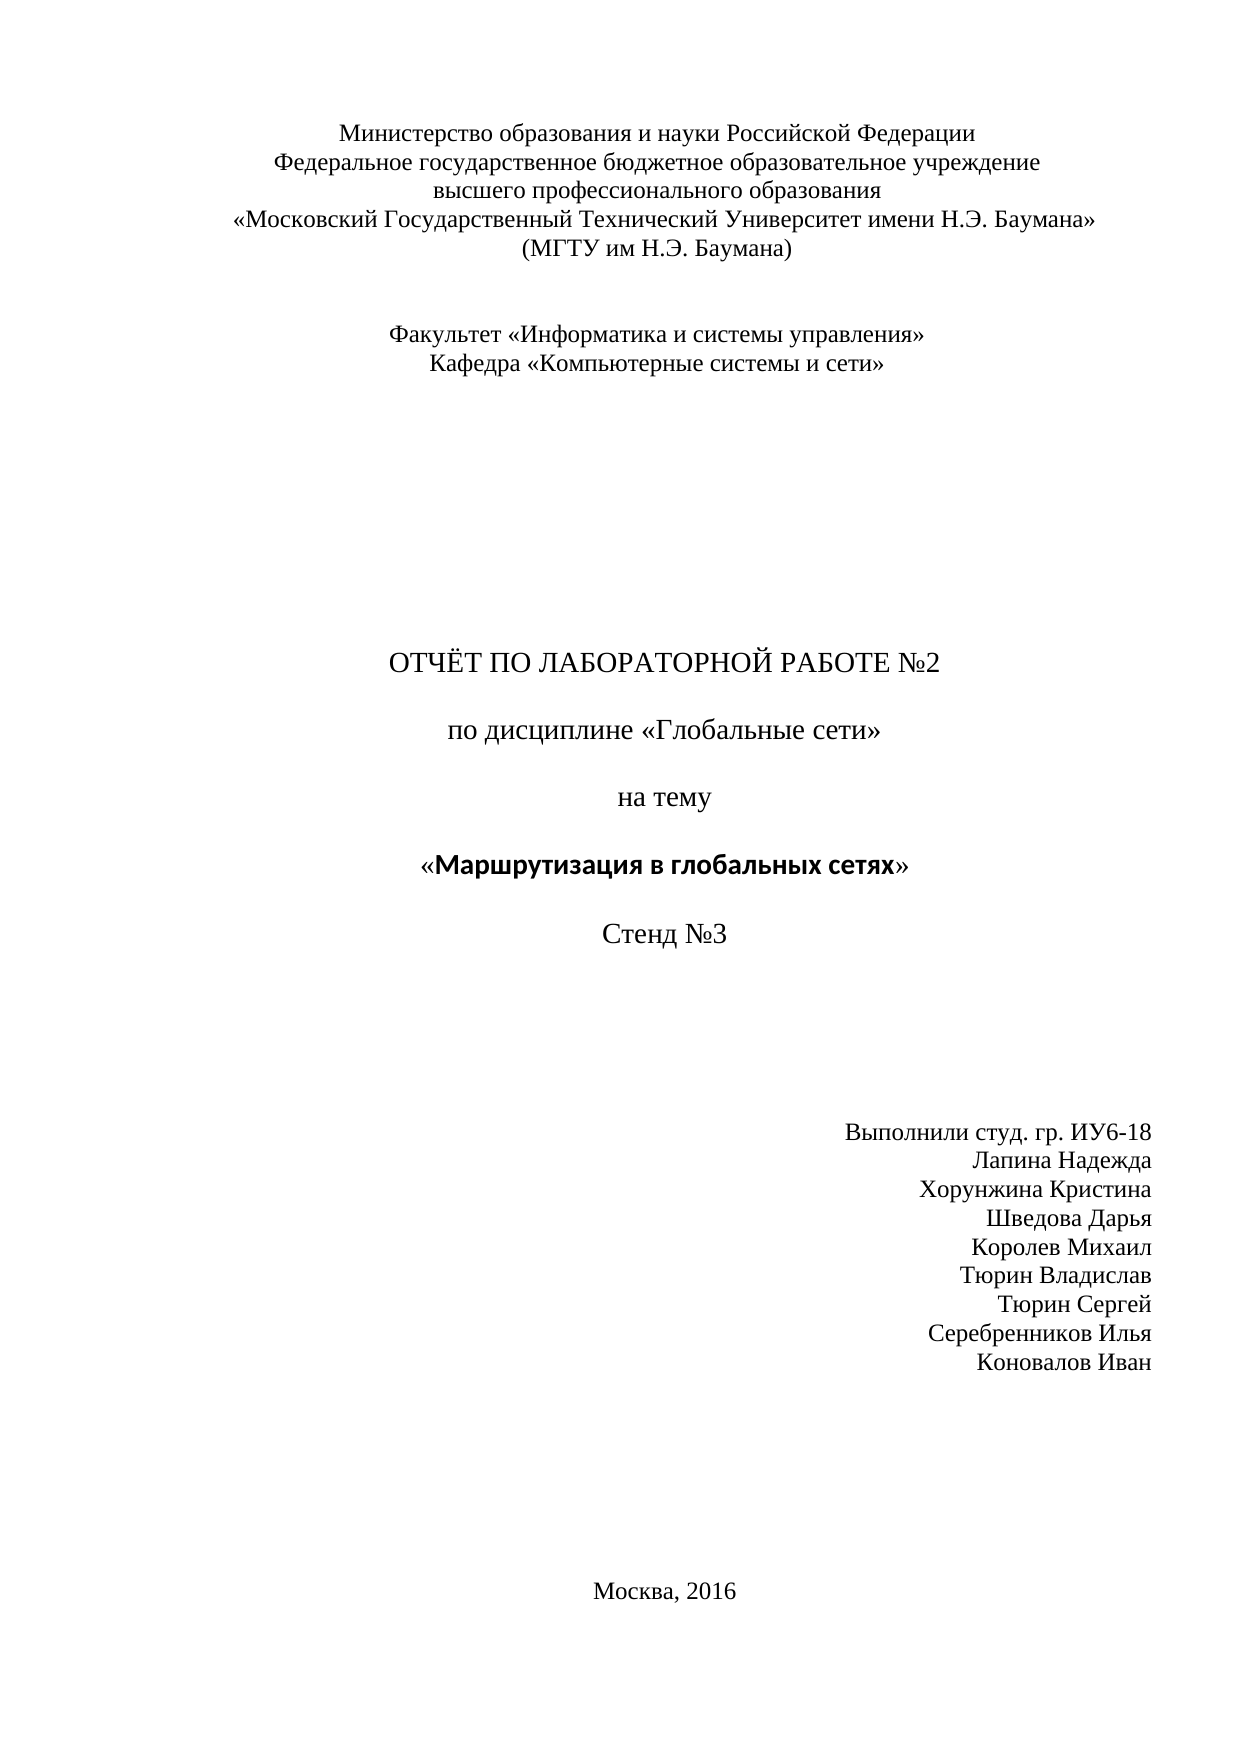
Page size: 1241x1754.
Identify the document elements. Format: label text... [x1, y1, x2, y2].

text Выполнили студ. гр. ИУ6-18 [177, 1117, 1152, 1146]
text по дисциплине «Глобальные сети» [177, 712, 1152, 745]
text Хорунжина Кристина [177, 1174, 1152, 1203]
text Лапина Надежда [177, 1146, 1152, 1174]
text «Маршрутизация в глобальных сетях» [177, 846, 1152, 881]
text Москва, 2016 [177, 1576, 1152, 1605]
text высшего профессионального образования [148, 176, 1152, 204]
text Серебренников Илья [177, 1318, 1152, 1347]
text Тюрин Сергей [177, 1289, 1152, 1318]
text на тему [177, 779, 1152, 812]
text Федеральное государственное бюджетное образовательное учреждение [148, 147, 1152, 176]
text Королев Михаил [177, 1232, 1152, 1261]
text Стенд №3 [177, 916, 1152, 949]
text Министерство образования и науки Российской Федерации [148, 118, 1152, 147]
text ОТЧЁТ ПО ЛАБОРАТОРНОЙ РАБОТЕ №2 [177, 645, 1152, 678]
text «Московский Государственный Технический Университет имени Н.Э. Баумана» [148, 204, 1167, 233]
text Факультет «Информатика и системы управления» [148, 319, 1152, 348]
text Коновалов Иван [177, 1347, 1152, 1376]
text Кафедра «Компьютерные системы и сети» [148, 348, 1152, 377]
text (МГТУ им Н.Э. Баумана) [148, 233, 1152, 262]
text Шведова Дарья [177, 1203, 1152, 1232]
text Тюрин Владислав [177, 1261, 1152, 1289]
